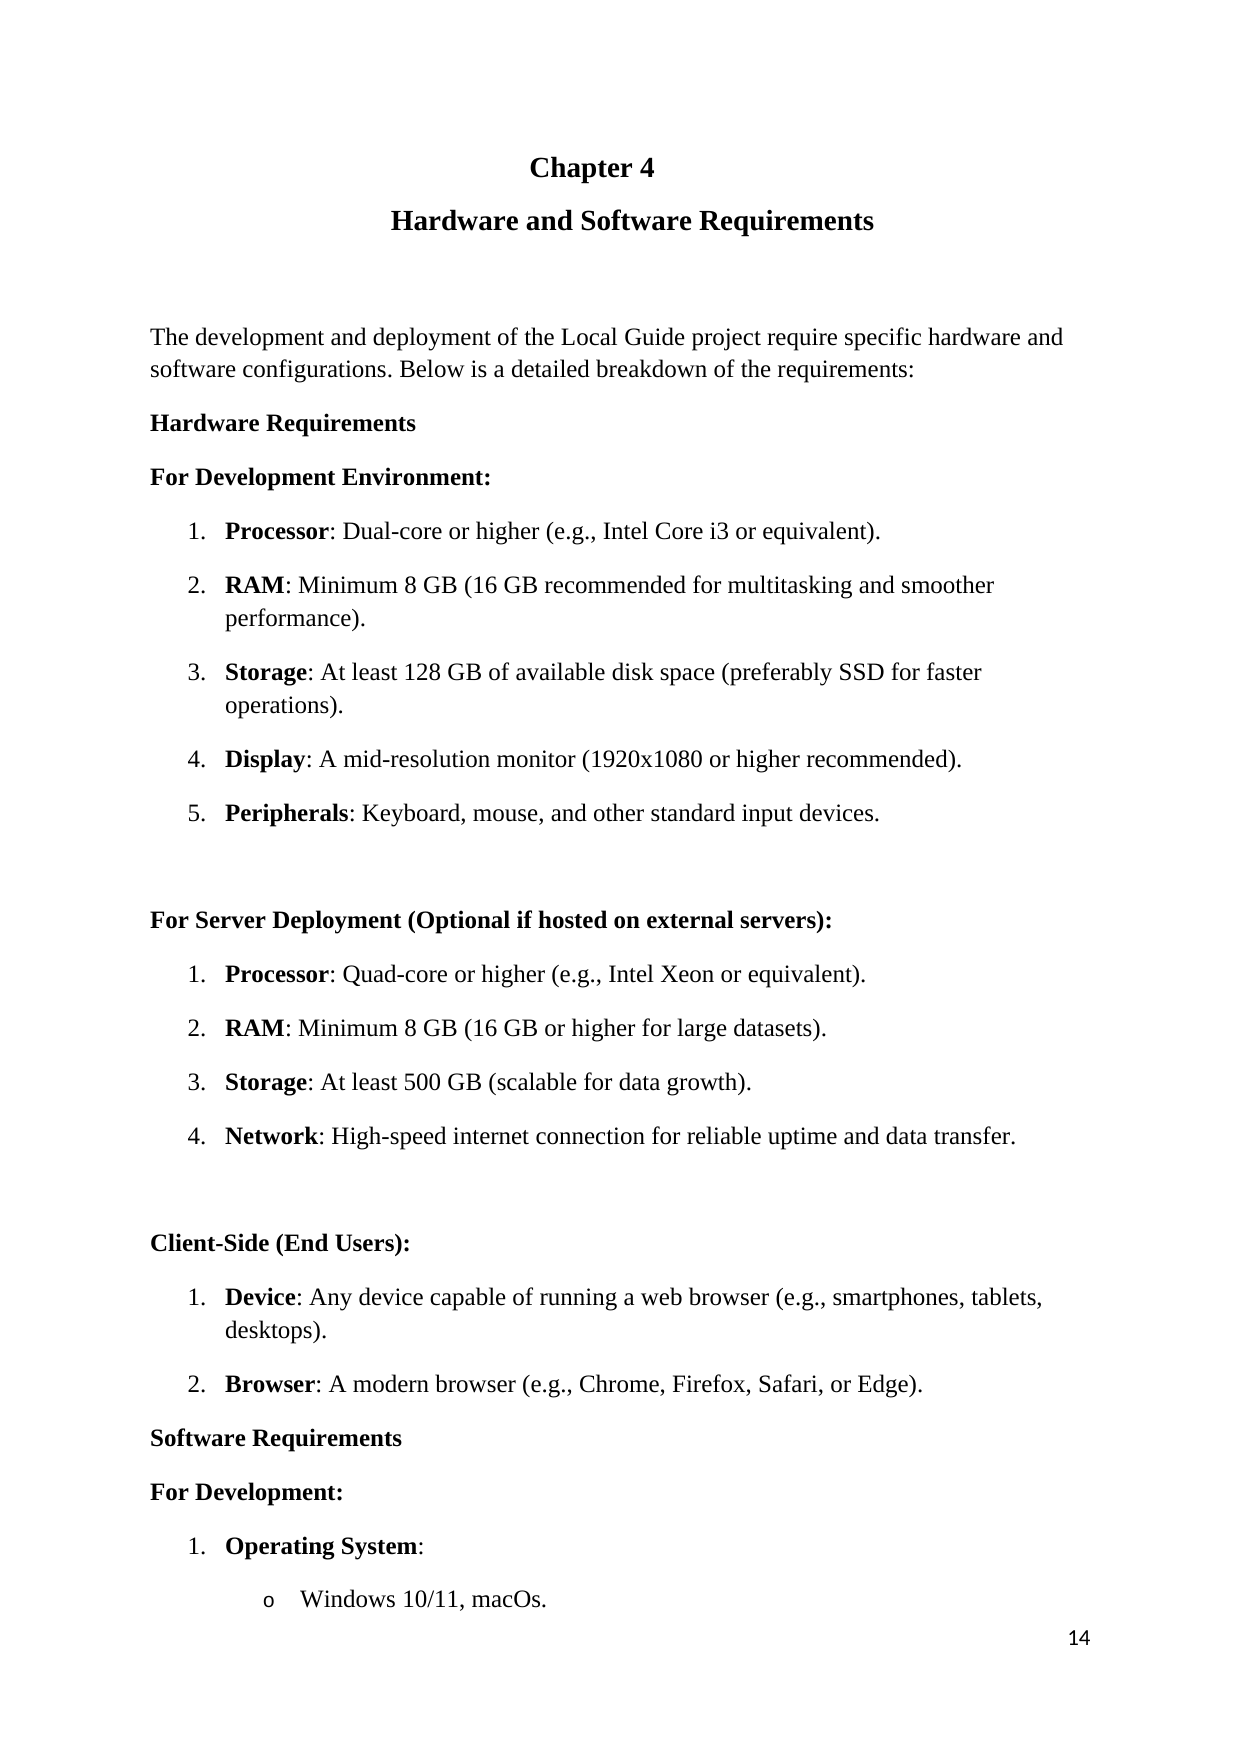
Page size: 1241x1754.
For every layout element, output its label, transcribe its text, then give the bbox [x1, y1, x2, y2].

list Browser: A modern browser (e.g., Chrome, Firefox, Safari, or Edge). [187, 1369, 1090, 1398]
list Storage: At least 128 GB of available disk space (preferably SSD for faster operations). [187, 657, 1090, 719]
list Device: Any device capable of running a web browser (e.g., smartphones, tablets, desktops). [187, 1282, 1090, 1344]
text For Development Environment: [150, 462, 1090, 491]
list Storage: At least 500 GB (scalable for data growth). [187, 1067, 1090, 1096]
text Chapter 4 [150, 150, 1090, 183]
list Operating System: [187, 1531, 1090, 1559]
text Hardware Requirements [150, 408, 1090, 437]
text Hardware and Software Requirements [150, 203, 1090, 236]
list RAM: Minimum 8 GB (16 GB recommended for multitasking and smoother performance). [187, 570, 1090, 632]
text Client-Side (End Users): [150, 1228, 1090, 1257]
list RAM: Minimum 8 GB (16 GB or higher for large datasets). [187, 1013, 1090, 1042]
list Windows 10/11, macOs. [262, 1584, 1090, 1614]
list Processor: Quad-core or higher (e.g., Intel Xeon or equivalent). [187, 959, 1090, 988]
text For Server Deployment (Optional if hosted on external servers): [150, 905, 1090, 934]
list Display: A mid-resolution monitor (1920x1080 or higher recommended). [187, 744, 1090, 772]
list Processor: Dual-core or higher (e.g., Intel Core i3 or equivalent). [187, 516, 1090, 545]
list Peripherals: Keyboard, mouse, and other standard input devices. [187, 798, 1090, 826]
text For Development: [150, 1477, 1090, 1506]
list Network: High-speed internet connection for reliable uptime and data transfer. [187, 1121, 1090, 1149]
text The development and deployment of the Local Guide project require specific hardware and software configurations. Below is a detailed breakdown of the requirements: [150, 322, 1090, 383]
text Software Requirements [150, 1423, 1090, 1452]
